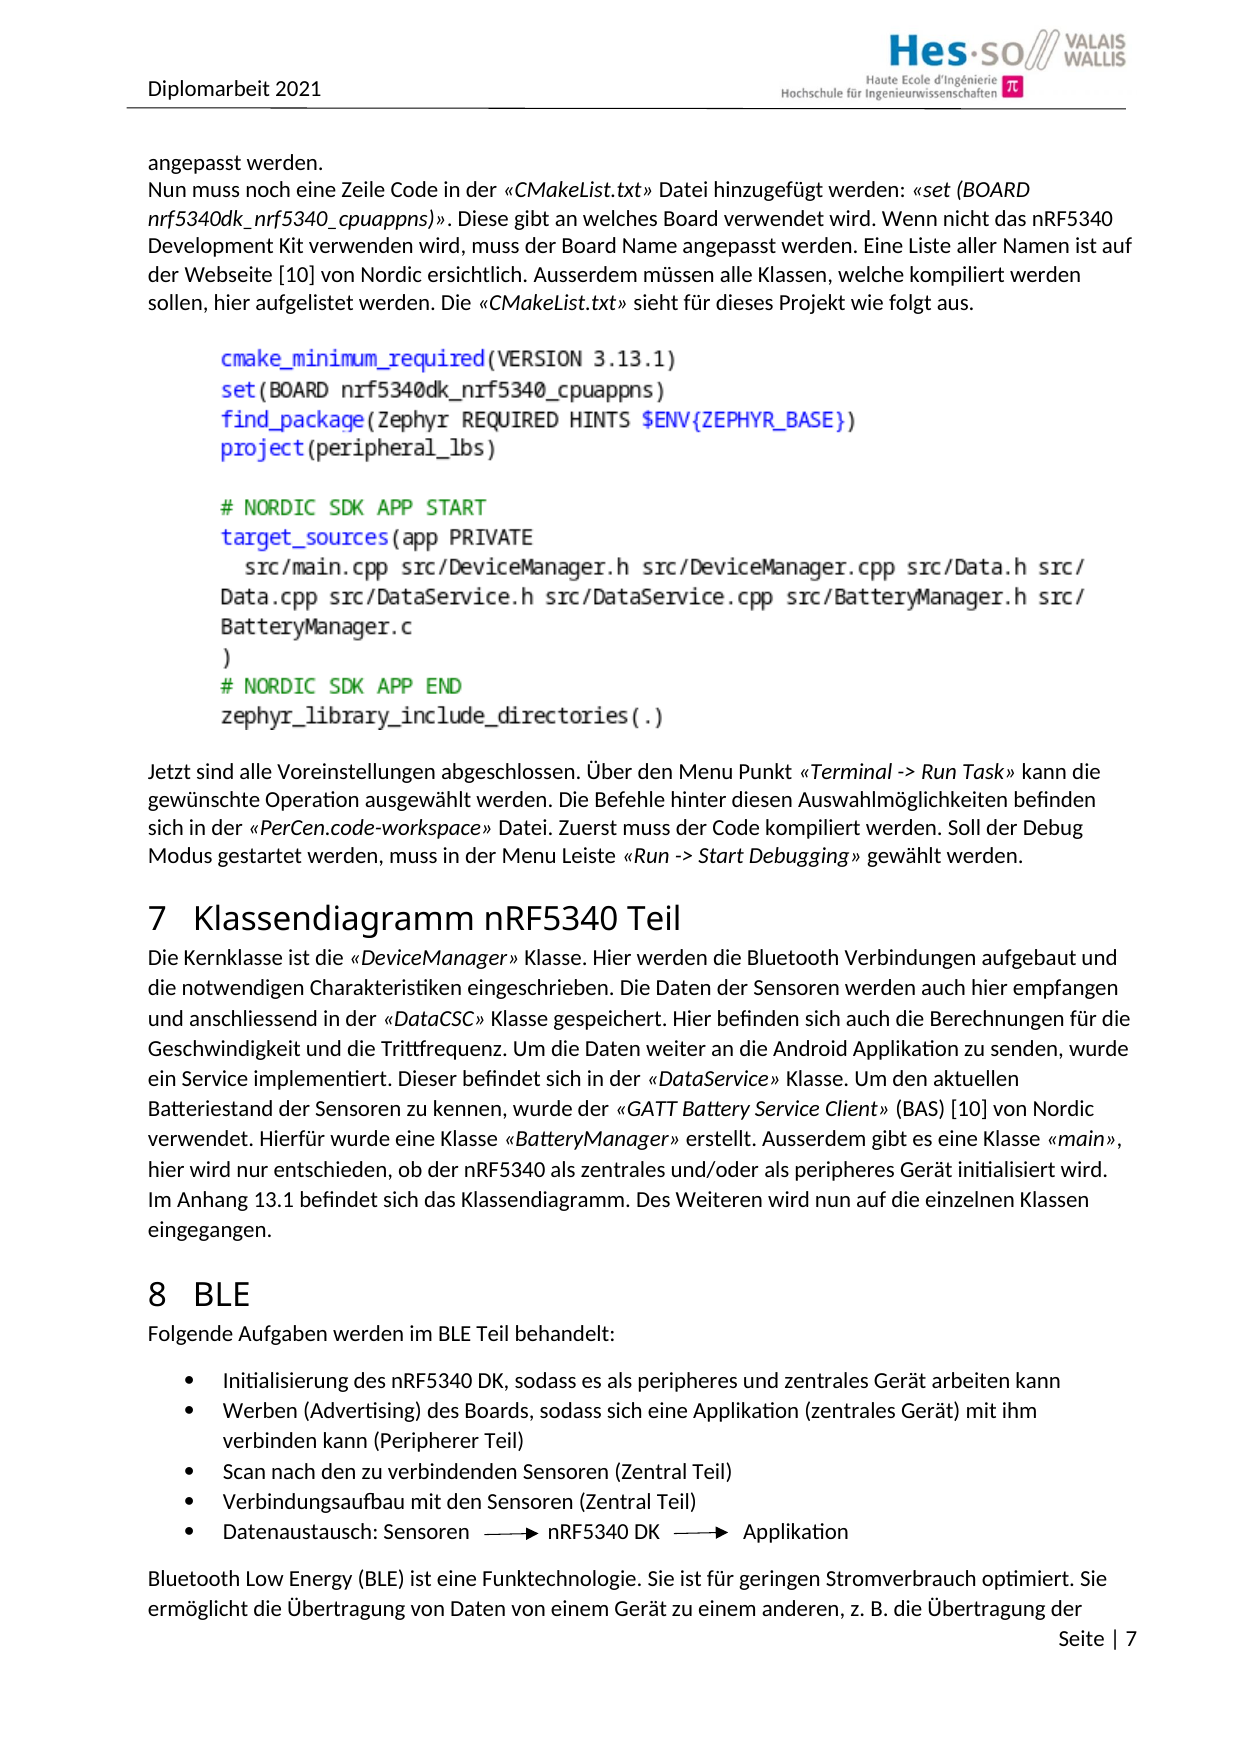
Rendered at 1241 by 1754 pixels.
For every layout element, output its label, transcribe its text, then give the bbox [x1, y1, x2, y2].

list Initialisierung des nRF5340 DK, sodass es als peripheres und zentrales Gerät arbeiten kann [185, 1366, 1137, 1394]
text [148, 1564, 1137, 1622]
subtitle Klassendiagramm nRF5340 Teil [148, 894, 1137, 940]
text Die Kernklasse ist die «DeviceManager» Klasse. Hier werden die Bluetooth Verbindungen aufgebaut und die notwendigen Charakteristiken eingeschrieben. Die Daten der Sensoren werden auch hier empfangen und anschliessend in der «DataCSC» Klasse gespeichert. Hier befinden sich auch die Berechnungen für die Geschwindigkeit und die Trittfrequenz. Um die Daten weiter an die Android Applikation zu senden, wurde ein Service implementiert. Dieser befindet sich in der «DataService» Klasse. Um den aktuellen Batteriestand der Sensoren zu kennen, wurde der «GATT Battery Service Client» (BAS) von Nordic verwendet. Hierfür wurde eine Klasse «BatteryManager» erstellt. Ausserdem gibt es eine Klasse «main», hier wird nur entschieden, ob der nRF5340 als zentrales und/oder als peripheres Gerät initialisiert wird. Im Anhang 13.1 befindet sich das Klassendiagramm. Des Weiteren wird nun auf die einzelnen Klassen eingegangen. [148, 943, 1137, 1243]
list Werben (Advertising) des Boards, sodass sich eine Applikation (zentrales Gerät) mit ihm verbinden kann (Peripherer Teil) [185, 1396, 1137, 1454]
picture [771, 12, 1137, 119]
text Jetzt sind alle Voreinstellungen abgeschlossen. Über den Menu Punkt «Terminal -> Run Task» kann die gewünschte Operation ausgewählt werden. Die Befehle hinter diesen Auswahlmöglichkeiten befinden sich in der «PerCen.code-workspace» Datei. Zuerst muss der Code kompiliert werden. Soll der Debug Modus gestartet werden, muss in der Menu Leiste «Run -> Start Debugging» gewählt werden. [148, 344, 1137, 869]
subtitle BLE [148, 1270, 1137, 1316]
list Verbindungsaufbau mit den Sensoren (Zentral Teil) [185, 1487, 1137, 1515]
list Scan nach den zu verbindenden Sensoren (Zentral Teil) [185, 1457, 1137, 1485]
list Datenaustausch: Sensoren nRF5340 DK Applikation [185, 1517, 1137, 1545]
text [148, 148, 1137, 344]
text Folgende Aufgaben werden im BLE Teil behandelt: [148, 1319, 1137, 1347]
